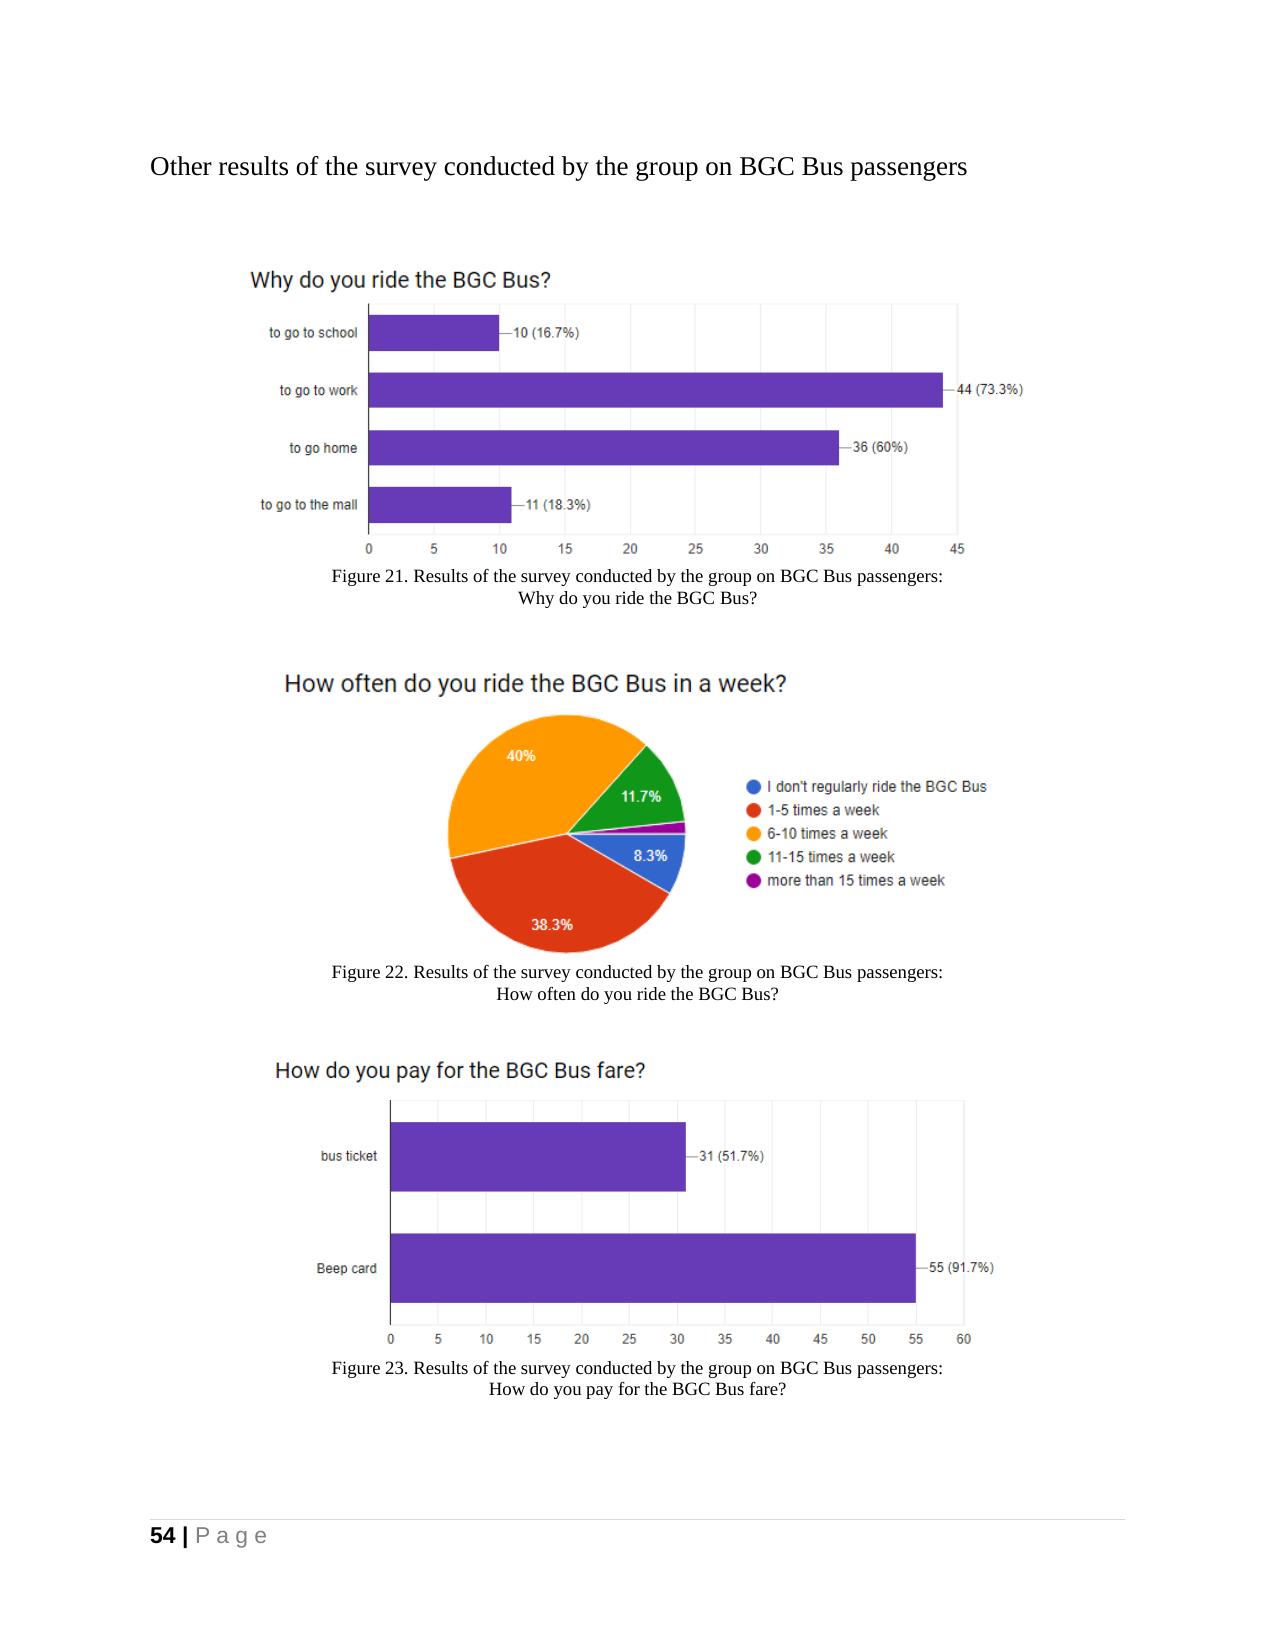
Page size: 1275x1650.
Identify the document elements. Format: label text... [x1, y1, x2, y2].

text Why do you ride the BGC Bus? [150, 587, 1125, 608]
picture [245, 265, 1030, 565]
text Figure 22. Results of the survey conducted by the group on BGC Bus passengers: [150, 961, 1125, 982]
picture [270, 1056, 1005, 1357]
text How often do you ride the BGC Bus? [150, 982, 1125, 1004]
text Figure 23. Results of the survey conducted by the group on BGC Bus passengers: [150, 1357, 1125, 1378]
subtitle Other results of the survey conducted by the group on BGC Bus passengers [150, 150, 1125, 181]
picture [275, 660, 1000, 961]
text Figure 21. Results of the survey conducted by the group on BGC Bus passengers: [150, 565, 1125, 587]
text How do you pay for the BGC Bus fare? [150, 1378, 1125, 1400]
